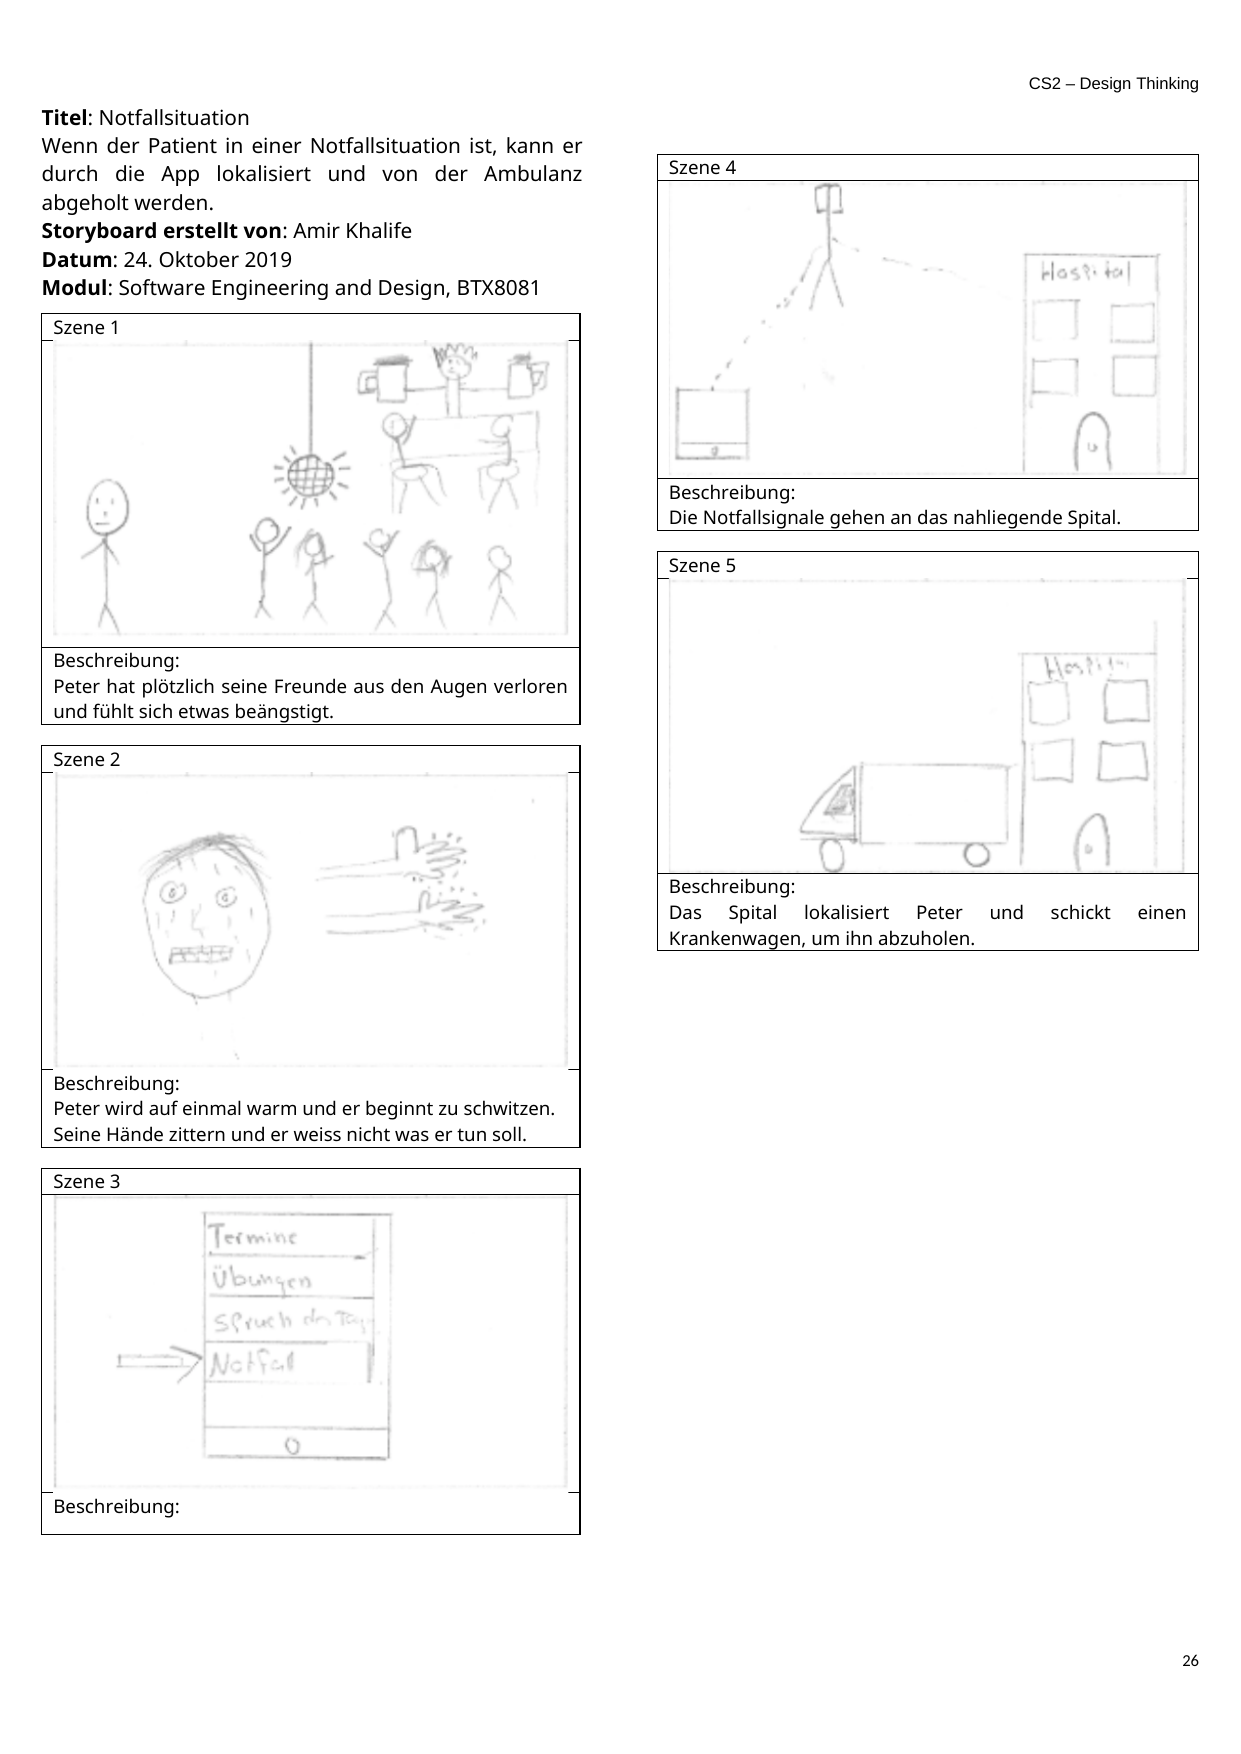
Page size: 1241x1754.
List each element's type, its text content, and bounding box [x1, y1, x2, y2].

text Modul: Software Engineering and Design, BTX8081 [41, 273, 583, 302]
table_cell Beschreibung: Das Spital lokalisiert Peter und schickt einen Krankenwagen, um ihn abzuholen. [658, 874, 1198, 950]
picture [53, 772, 569, 1070]
table_cell [42, 773, 53, 1069]
table_cell [569, 773, 579, 1069]
table_cell [658, 579, 668, 873]
text Wenn der Patient in einer Notfallsituation ist, kann er durch die App lokalisiert und von der Ambulanz abgeholt werden. [41, 131, 583, 216]
table_cell [42, 1195, 53, 1492]
table_cell [569, 1195, 579, 1492]
picture [53, 340, 569, 640]
table_header Szene 2 [42, 746, 579, 772]
table_cell [1188, 181, 1198, 478]
picture [668, 578, 1187, 873]
text Datum: 24. Oktober 2019 [41, 245, 583, 273]
table_header Szene 1 [42, 314, 579, 339]
table_cell Beschreibung: [42, 1493, 579, 1534]
text Titel: Notfallsituation [41, 103, 583, 131]
picture [668, 181, 1188, 478]
table_cell [1187, 579, 1198, 873]
table_header Szene 4 [658, 155, 1198, 180]
table_cell [658, 181, 668, 478]
picture [53, 1195, 569, 1493]
table_cell Beschreibung: Peter wird auf einmal warm und er beginnt zu schwitzen. Seine Hände zittern und er weiss nicht was er tun soll. [42, 1070, 579, 1147]
table_header Szene 5 [658, 552, 1198, 577]
text Storyboard erstellt von: Amir Khalife [41, 216, 583, 245]
table_cell [42, 341, 579, 647]
table_header Szene 3 [42, 1169, 579, 1194]
table_cell Beschreibung: Die Notfallsignale gehen an das nahliegende Spital. [658, 479, 1198, 530]
table_cell Beschreibung: Peter hat plötzlich seine Freunde aus den Augen verloren und fühlt sich etwas beängstigt. [42, 648, 579, 724]
